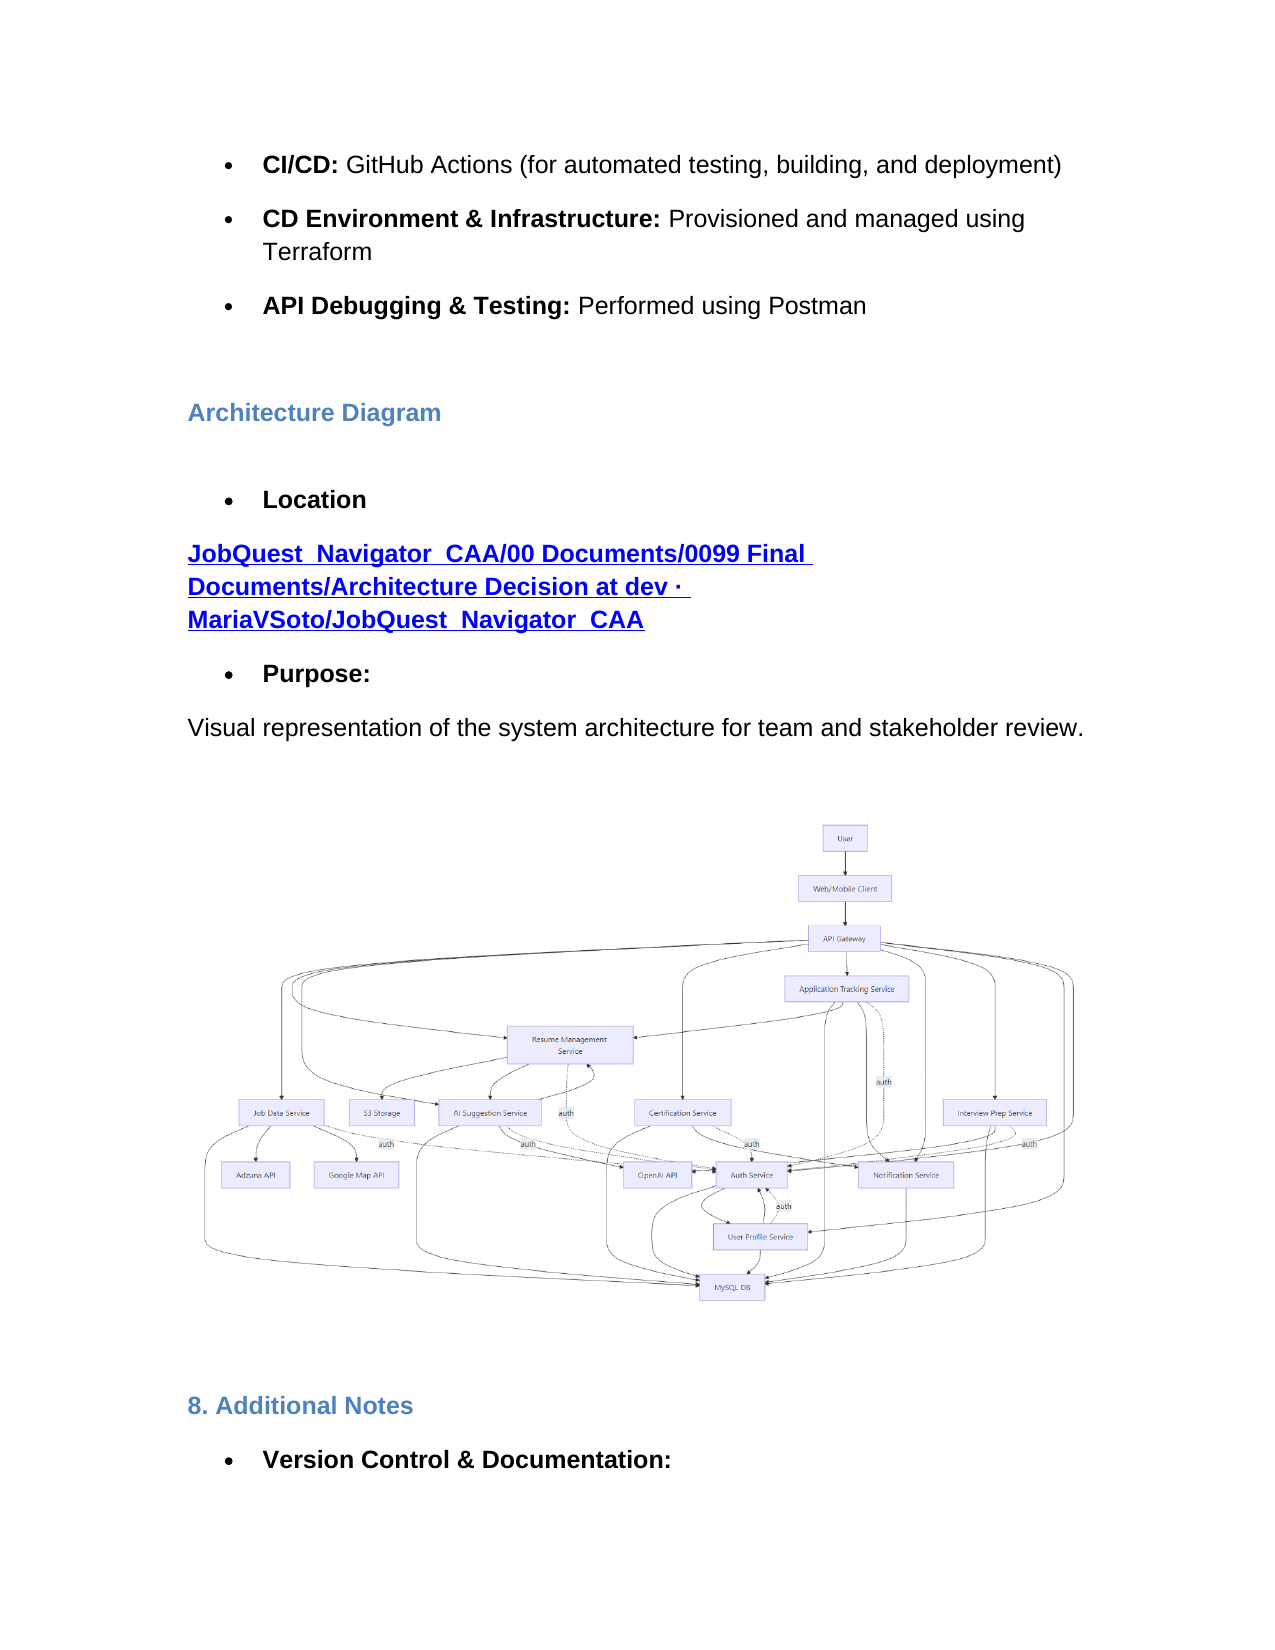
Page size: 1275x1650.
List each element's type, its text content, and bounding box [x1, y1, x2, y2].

list Version Control & Documentation: [225, 1445, 1087, 1474]
subtitle Architecture Diagram [187, 398, 1087, 427]
list CD Environment & Infrastructure: Provisioned and managed using Terraform [225, 204, 1087, 266]
list CI/CD: GitHub Actions (for automated testing, building, and deployment) [225, 150, 1087, 179]
list API Debugging & Testing: Performed using Postman [225, 291, 1087, 319]
picture [187, 820, 1088, 1313]
list Location [225, 485, 1087, 514]
text Visual representation of the system architecture for team and stakeholder review. [187, 713, 1087, 742]
text 8. Additional Notes [187, 1391, 1087, 1420]
text JobQuest_Navigator_CAA/00 Documents/0099 Final Documents/Architecture Decision at dev · MariaVSoto/JobQuest_Navigator_CAA [187, 539, 1087, 634]
list Purpose: [225, 659, 1087, 688]
